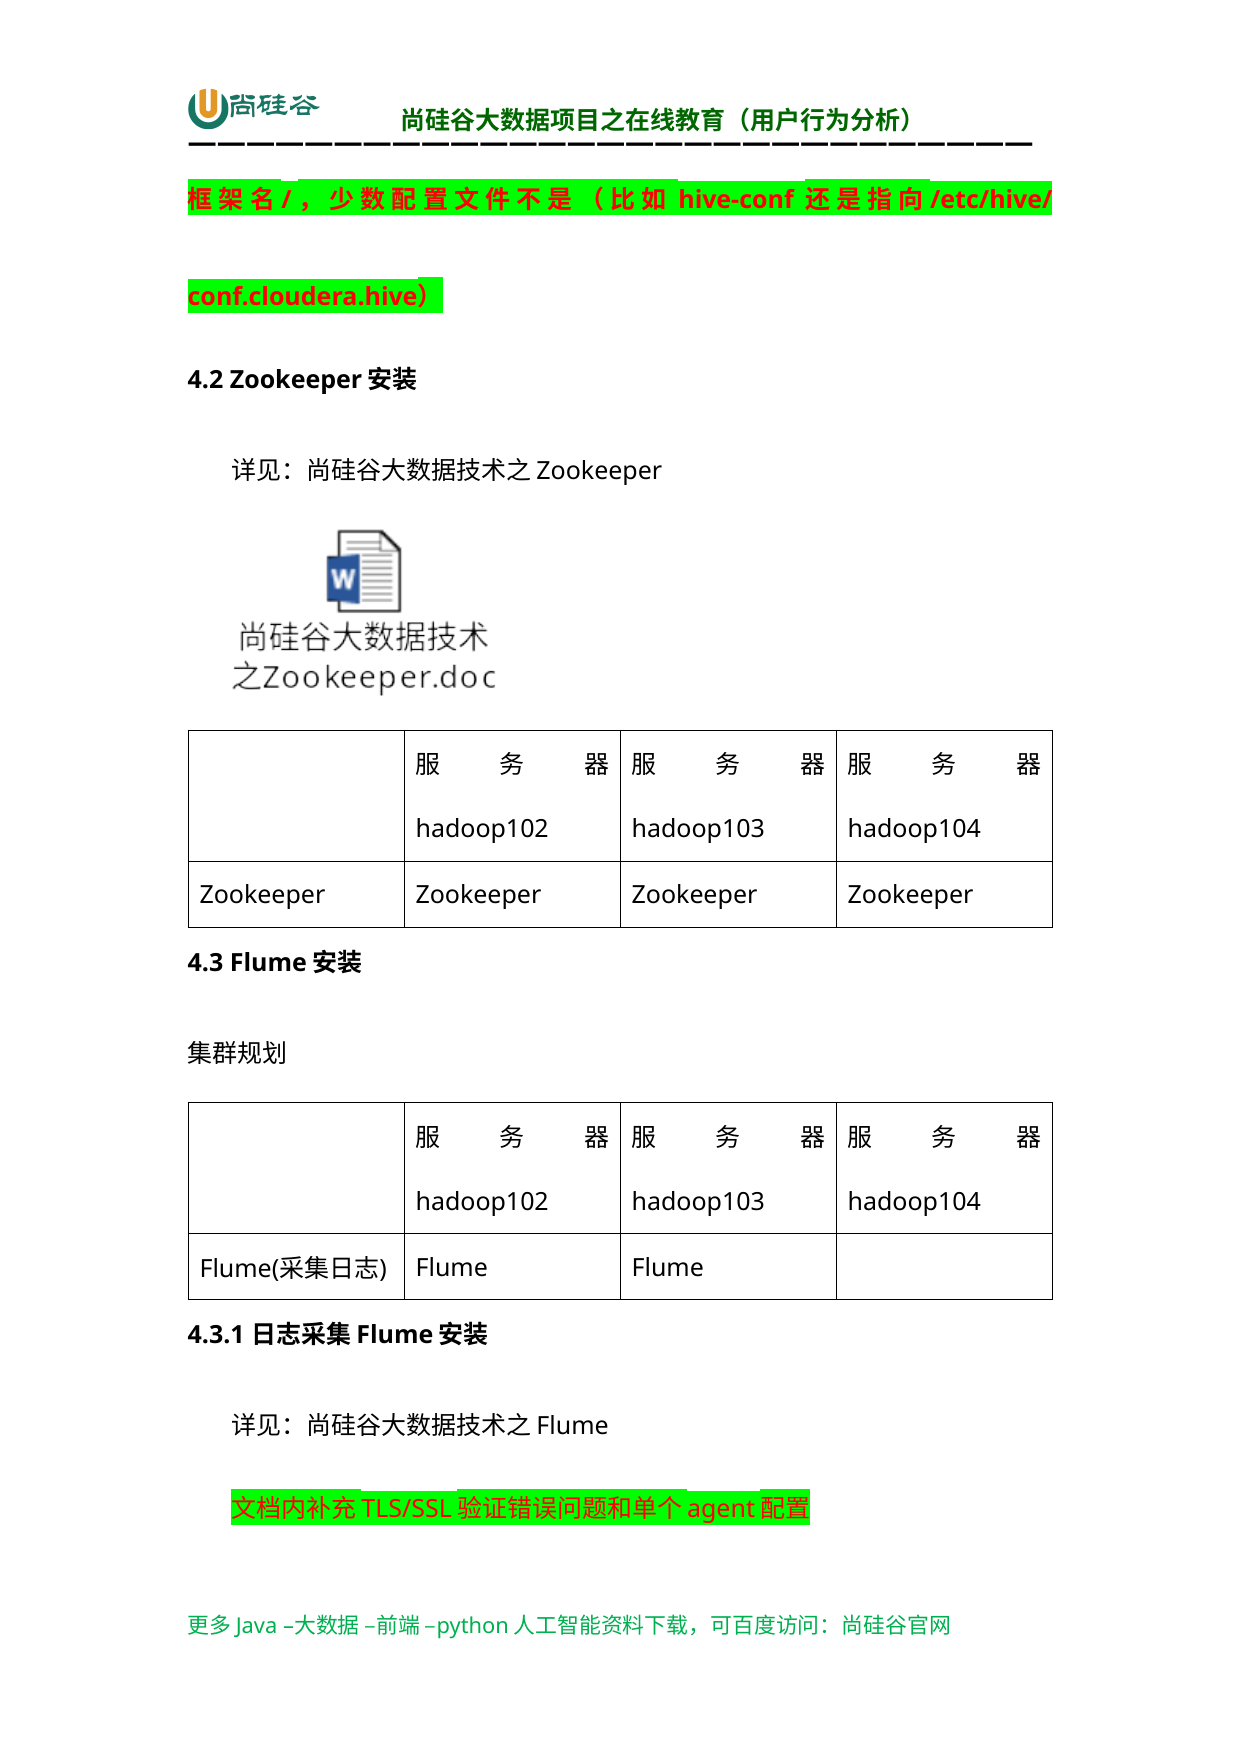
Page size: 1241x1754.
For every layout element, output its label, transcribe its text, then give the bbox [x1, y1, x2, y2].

picture [187, 88, 320, 130]
table_header 服务器hadoop103 [621, 1103, 836, 1233]
table_cell Zookeeper [621, 862, 836, 927]
table_cell Zookeeper [837, 862, 1052, 927]
table_header [189, 1103, 404, 1233]
table_cell Flume(采集日志) [189, 1234, 404, 1299]
text 详见：尚硅谷大数据技术之Zookeeper [187, 436, 1053, 501]
table_cell Zookeeper [189, 862, 404, 927]
table_header 服务器hadoop102 [405, 1103, 620, 1233]
table_header 服务器hadoop102 [405, 731, 620, 861]
table_header 服务器hadoop103 [621, 731, 836, 861]
table_cell Flume [405, 1234, 620, 1299]
table_cell Zookeeper [405, 862, 620, 927]
text 文档内补充TLS/SSL验证错误问题和单个agent配置 [187, 1474, 1053, 1539]
text 详见：尚硅谷大数据技术之Flume [187, 1391, 1053, 1456]
subtitle 4.2 Zookeeper安装 [187, 345, 1053, 410]
subtitle 4.3.1 日志采集Flume安装 [187, 1300, 1053, 1365]
table_header 服务器hadoop104 [837, 731, 1052, 861]
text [187, 165, 1053, 327]
table_header [189, 731, 404, 861]
text 集群规划 [187, 1019, 1053, 1084]
table_header 服务器hadoop104 [837, 1103, 1052, 1233]
table_cell [837, 1234, 1052, 1299]
table_cell Flume [621, 1234, 836, 1299]
subtitle 4.3 Flume安装 [187, 928, 1053, 993]
